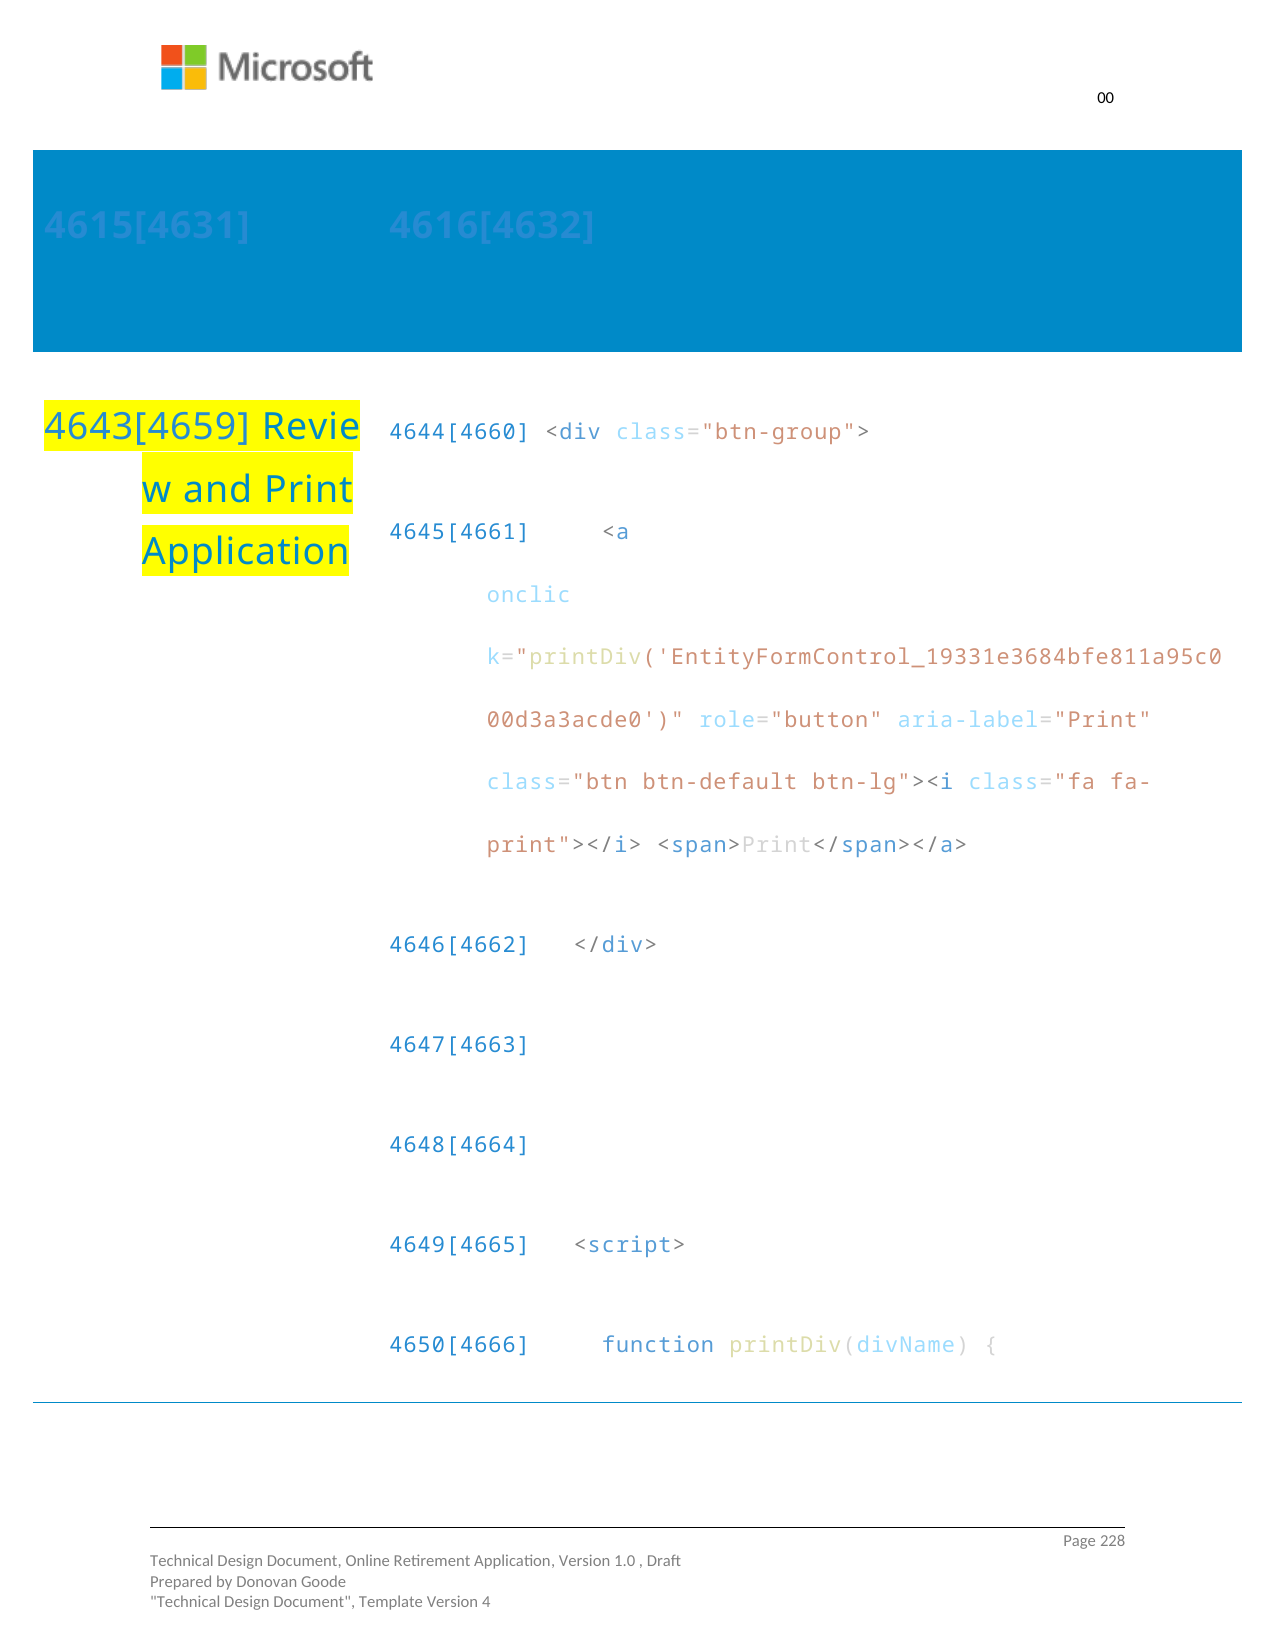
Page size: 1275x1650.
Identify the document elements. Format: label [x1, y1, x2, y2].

table_cell [378, 352, 1242, 1402]
table_header [378, 151, 1242, 351]
table_cell [33, 352, 378, 1402]
table_header [33, 151, 378, 351]
picture [161, 45, 374, 91]
